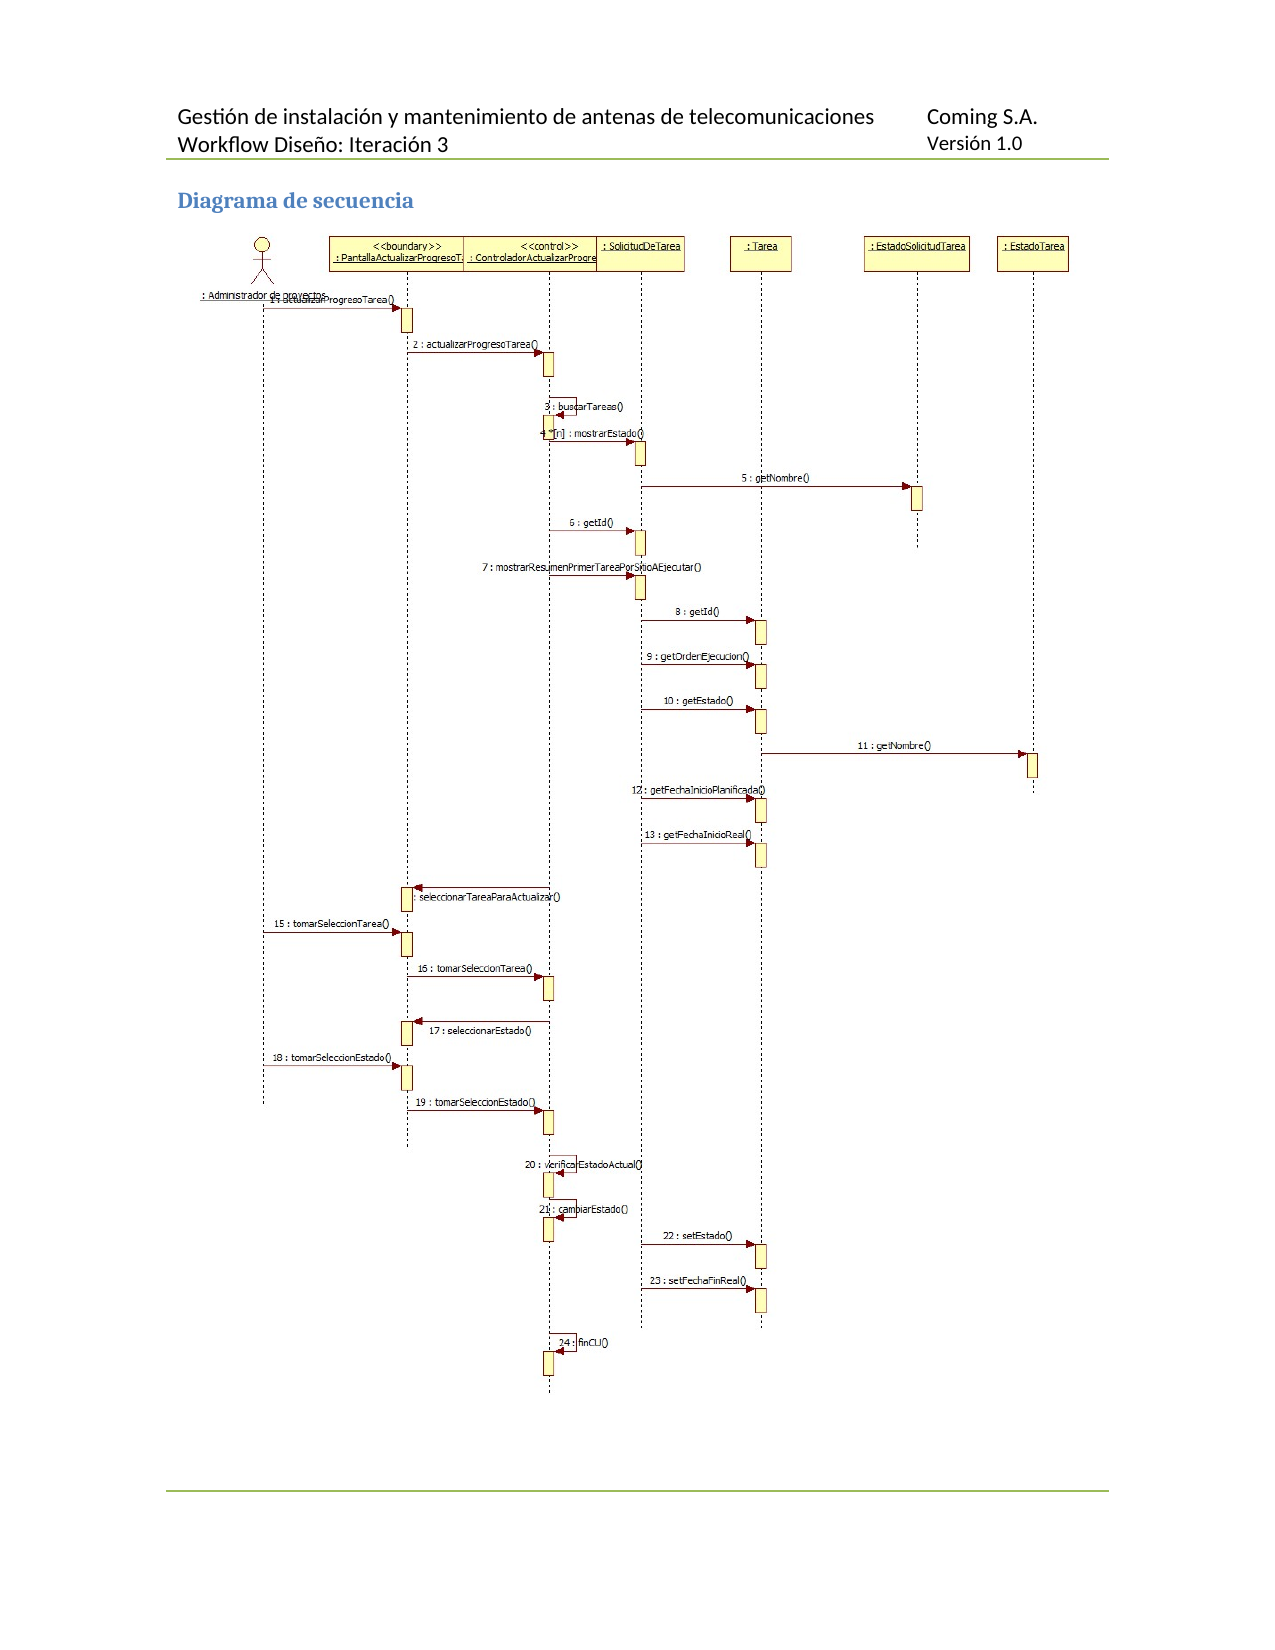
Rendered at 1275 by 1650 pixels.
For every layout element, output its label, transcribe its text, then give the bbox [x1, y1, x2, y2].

subtitle Diagrama de secuencia [177, 188, 1098, 214]
picture [177, 218, 1086, 1411]
